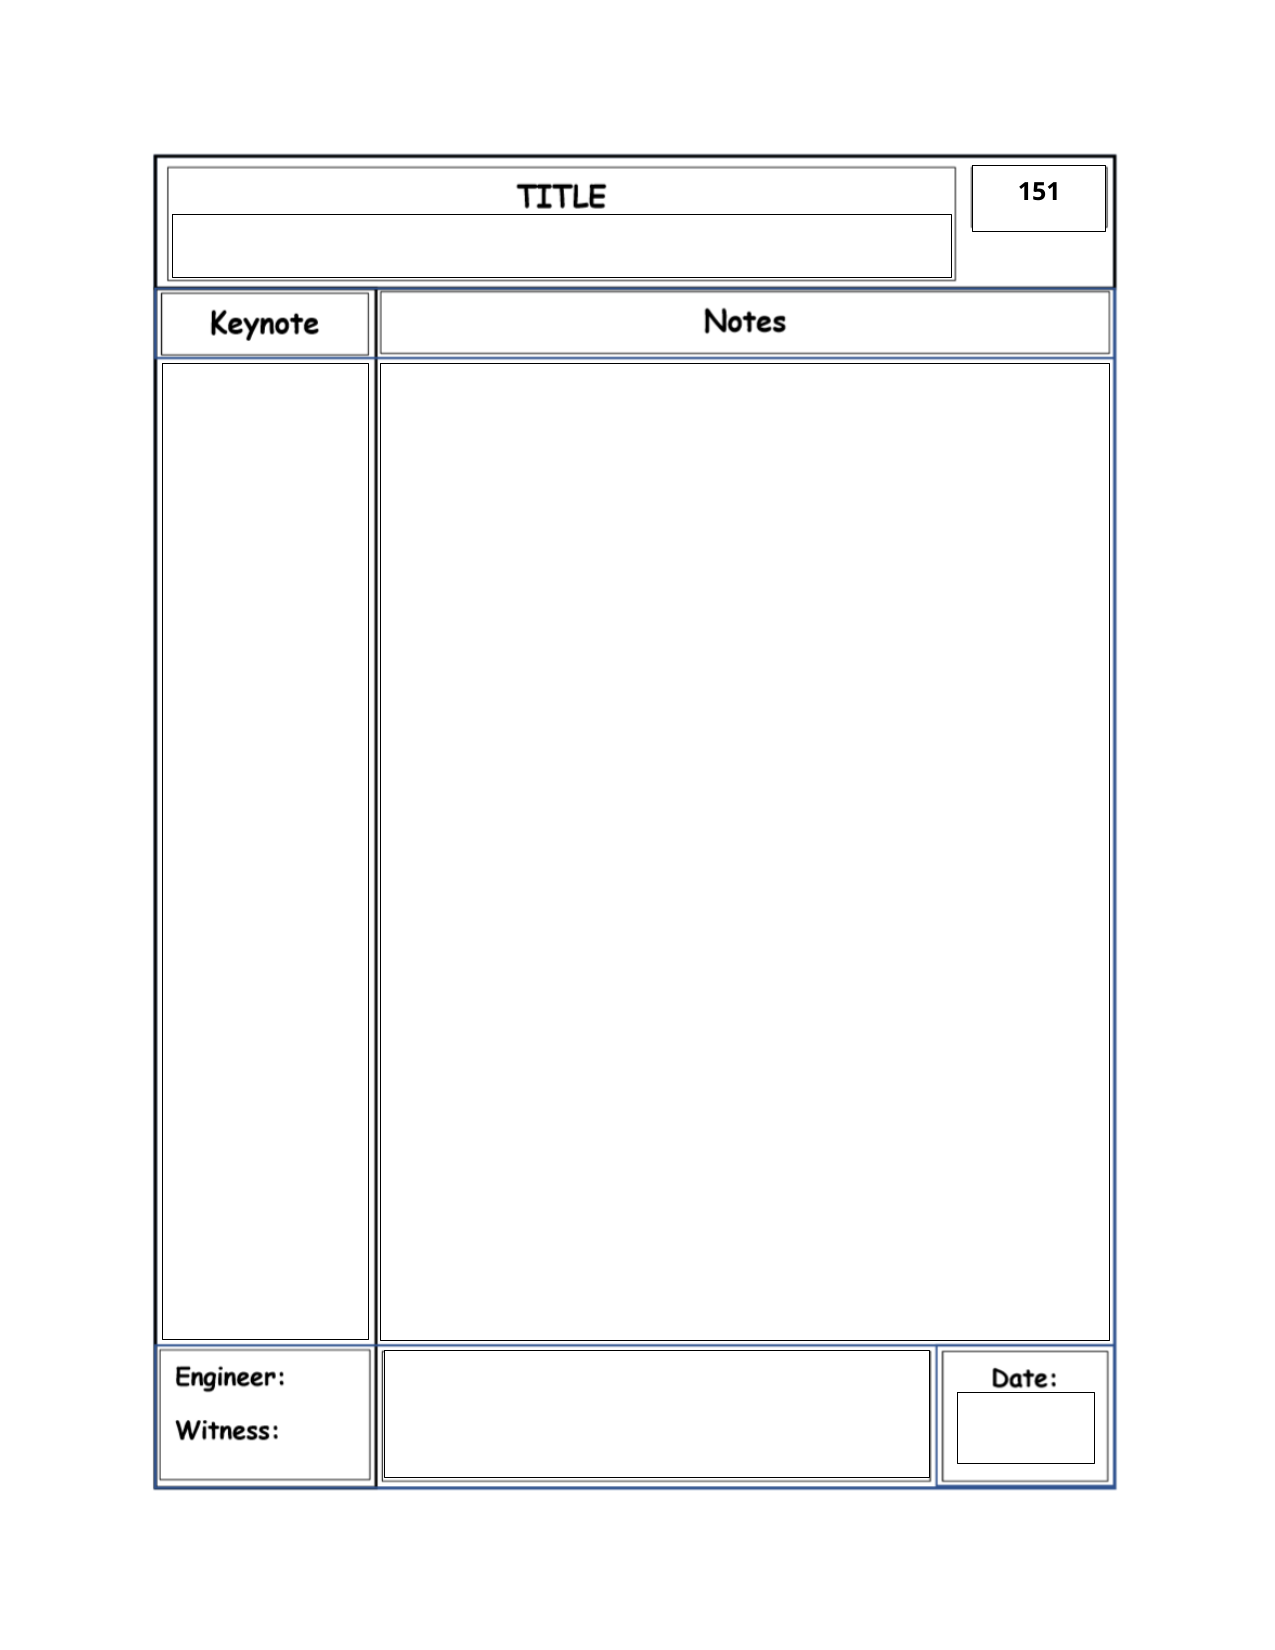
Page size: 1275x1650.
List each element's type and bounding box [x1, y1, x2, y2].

picture [150, 150, 1133, 1501]
